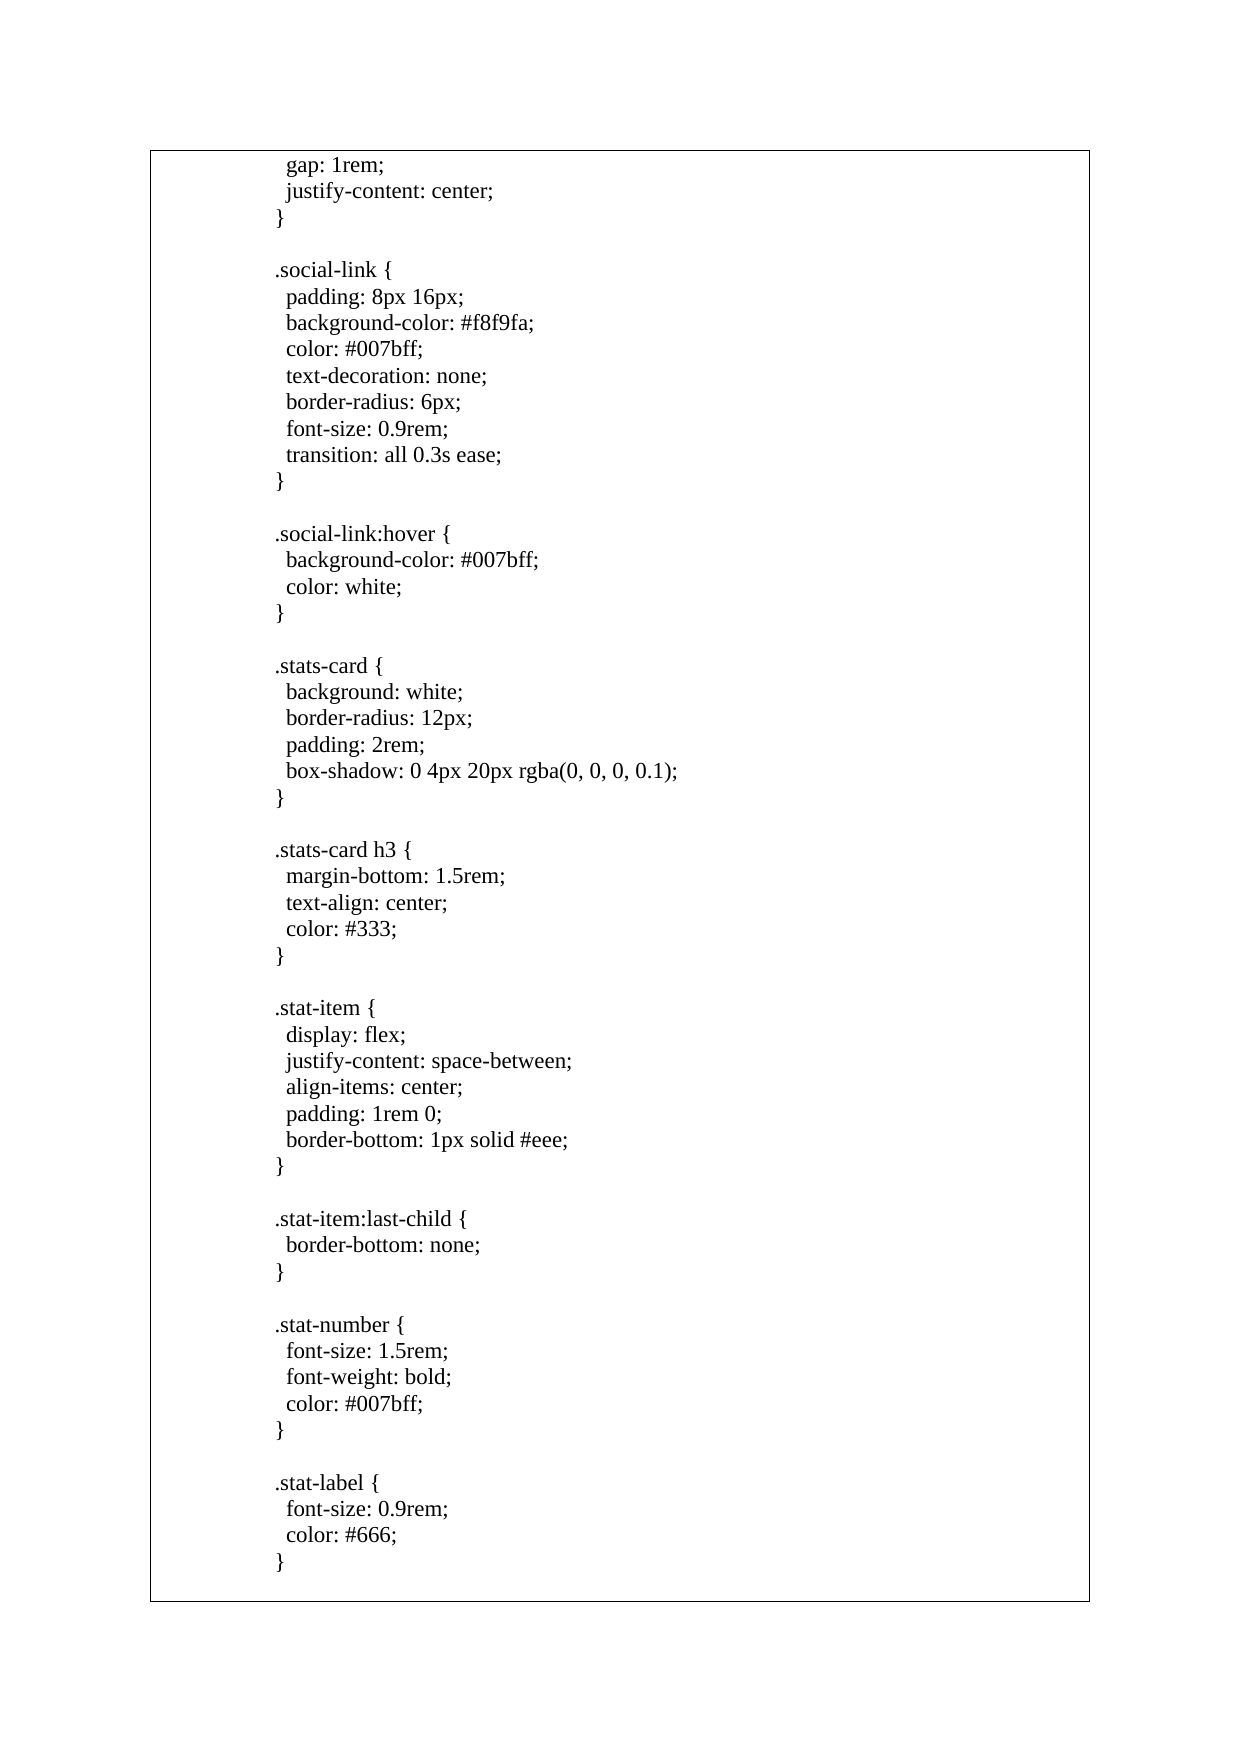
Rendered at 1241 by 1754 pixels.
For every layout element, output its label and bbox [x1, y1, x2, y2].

table_header [151, 151, 1089, 1601]
